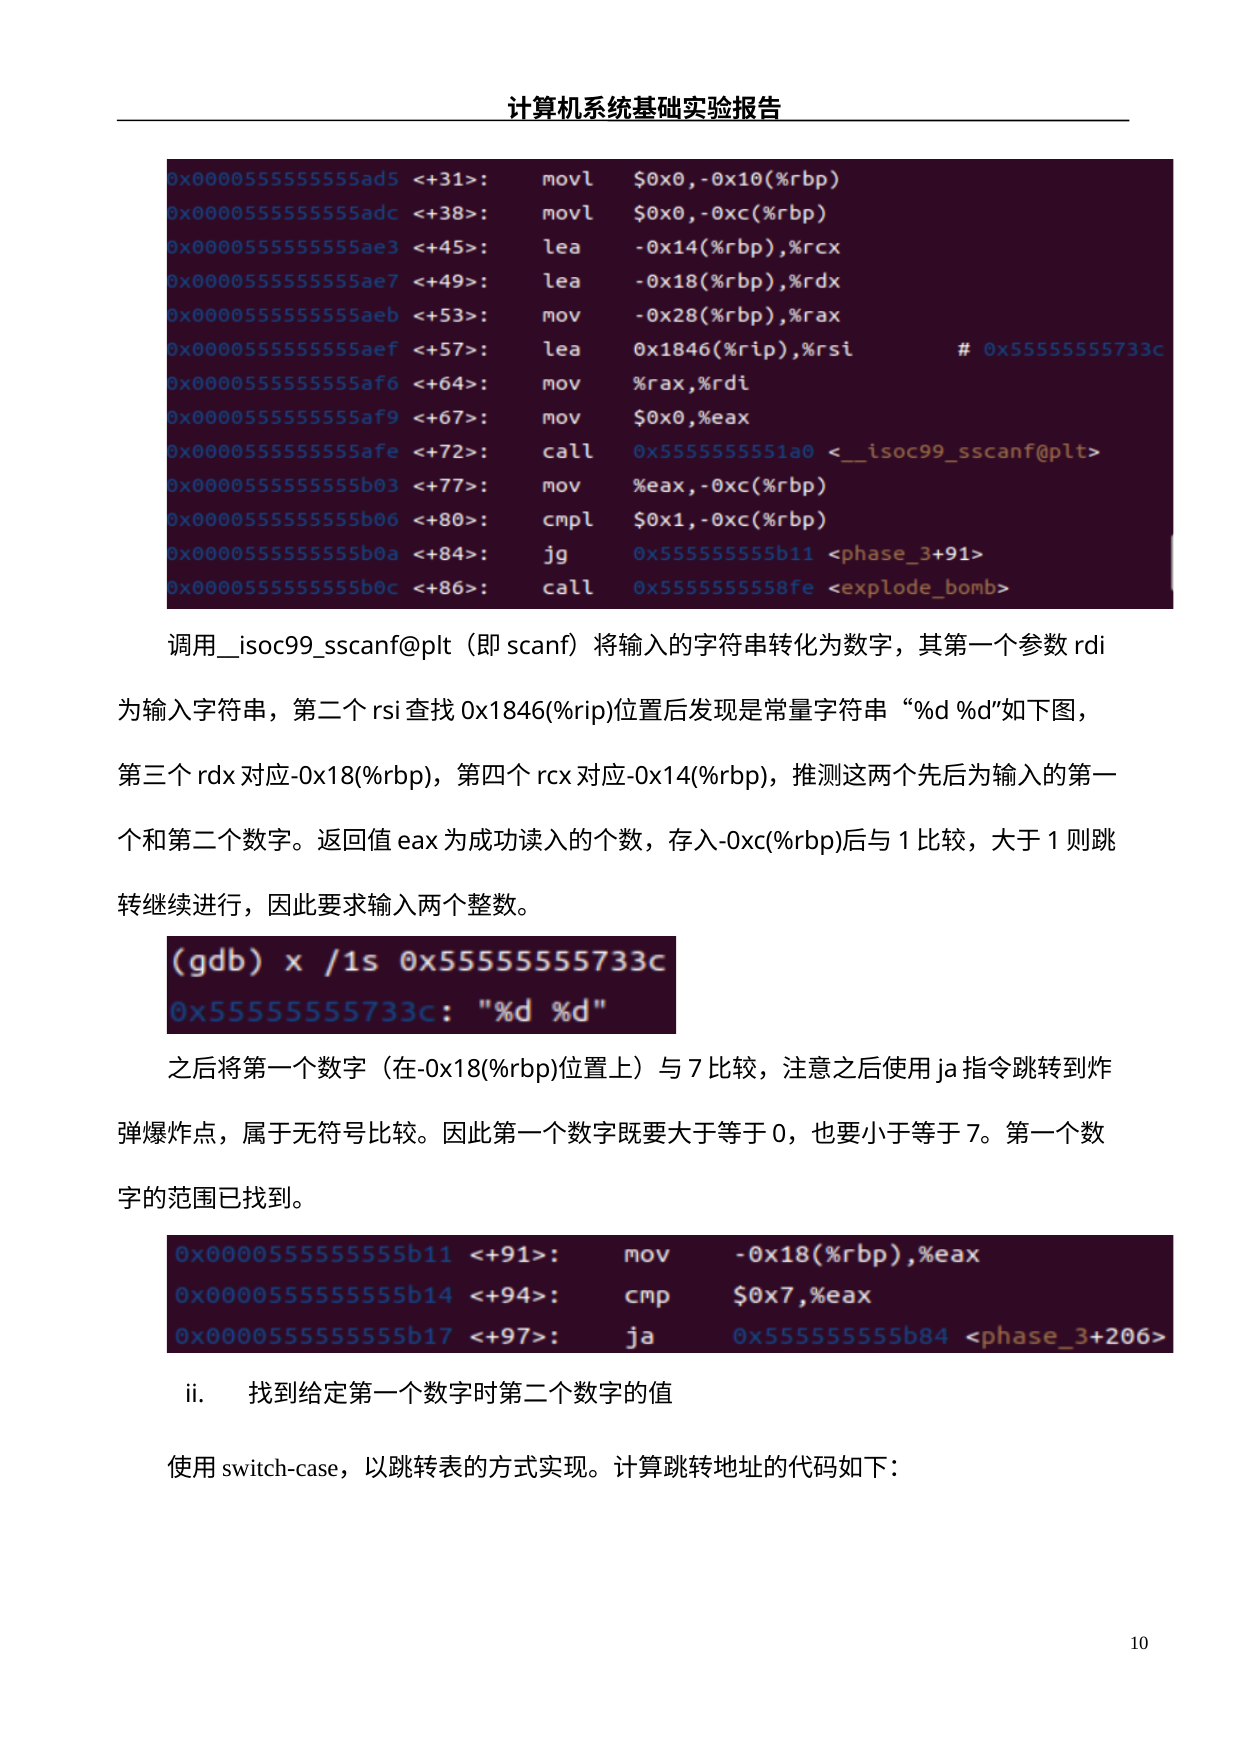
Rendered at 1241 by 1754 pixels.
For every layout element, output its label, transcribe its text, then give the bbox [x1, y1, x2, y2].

list 找到给定第一个数字时第二个数字的值 [204, 1359, 1123, 1424]
text 使用switch-case，以跳转表的方式实现。计算跳转地址的代码如下： [117, 1433, 1123, 1498]
text 之后将第一个数字（在-0x18(%rbp)位置上）与7比较，注意之后使用ja指令跳转到炸弹爆炸点，属于无符号比较。因此第一个数字既要大于等于0，也要小于等于7。第一个数字的范围已找到。 [117, 1034, 1123, 1229]
picture [166, 1235, 1174, 1353]
picture [166, 159, 1174, 609]
picture [166, 936, 677, 1034]
text 调用__isoc99_sscanf@plt（即scanf）将输入的字符串转化为数字，其第一个参数rdi为输入字符串，第二个rsi查找0x1846(%rip)位置后发现是常量字符串“%d %d”如下图，第三个rdx对应-0x18(%rbp)，第四个rcx对应-0x14(%rbp)，推测这两个先后为输入的第一个和第二个数字。返回值eax为成功读入的个数，存入-0xc(%rbp)后与1比较，大于1则跳转继续进行，因此要求输入两个整数。 [117, 611, 1123, 936]
